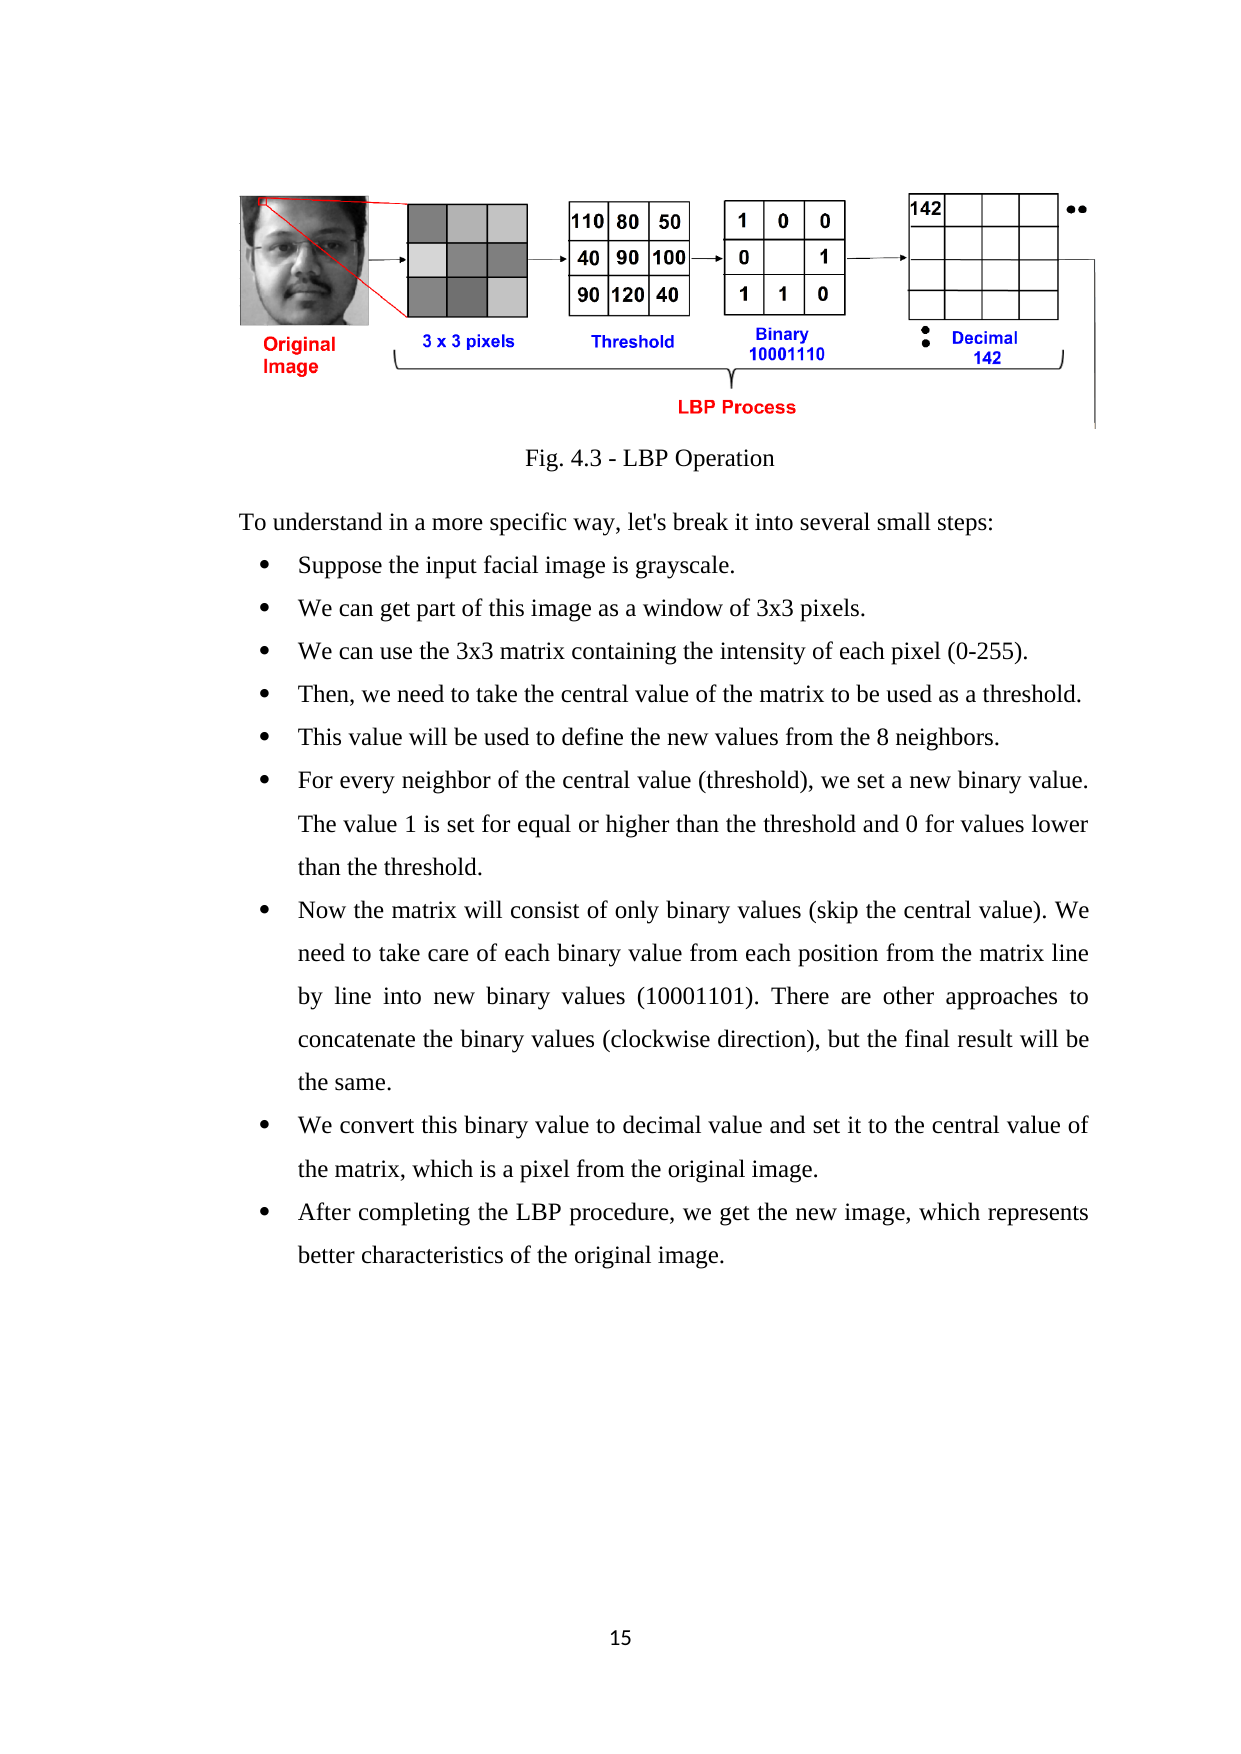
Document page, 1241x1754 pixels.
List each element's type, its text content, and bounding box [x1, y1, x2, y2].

list We can get part of this image as a window of 3x3 pixels. [260, 593, 1090, 622]
list We convert this binary value to decimal value and set it to the central value of the matrix, which is a pixel from the original image. [260, 1111, 1090, 1182]
list We can use the 3x3 matrix containing the intensity of each pixel (0-255). [260, 636, 1090, 665]
picture [223, 193, 1106, 429]
list Then, we need to take the central value of the matrix to be used as a threshold. [260, 679, 1090, 708]
list This value will be used to define the new values from the 8 neighbors. [260, 722, 1090, 751]
list For every neighbor of the central value (threshold), we set a new binary value. The value 1 is set for equal or higher than the threshold and 0 for values lower than the threshold. [260, 766, 1090, 881]
text To understand in a more specific way, let's break it into several small steps: [239, 507, 1090, 536]
list Now the matrix will consist of only binary values (skip the central value). We need to take care of each binary value from each position from the matrix line by line into new binary values (10001101). There are other approaches to concatenate the binary values (clockwise direction), but the final result will be the same. [260, 895, 1090, 1096]
text Fig. 4.3 - LBP Operation [209, 443, 1090, 472]
list Suppose the input facial image is grayscale. [260, 550, 1090, 579]
list After completing the LBP procedure, we get the new image, which represents better characteristics of the original image. [260, 1197, 1090, 1269]
